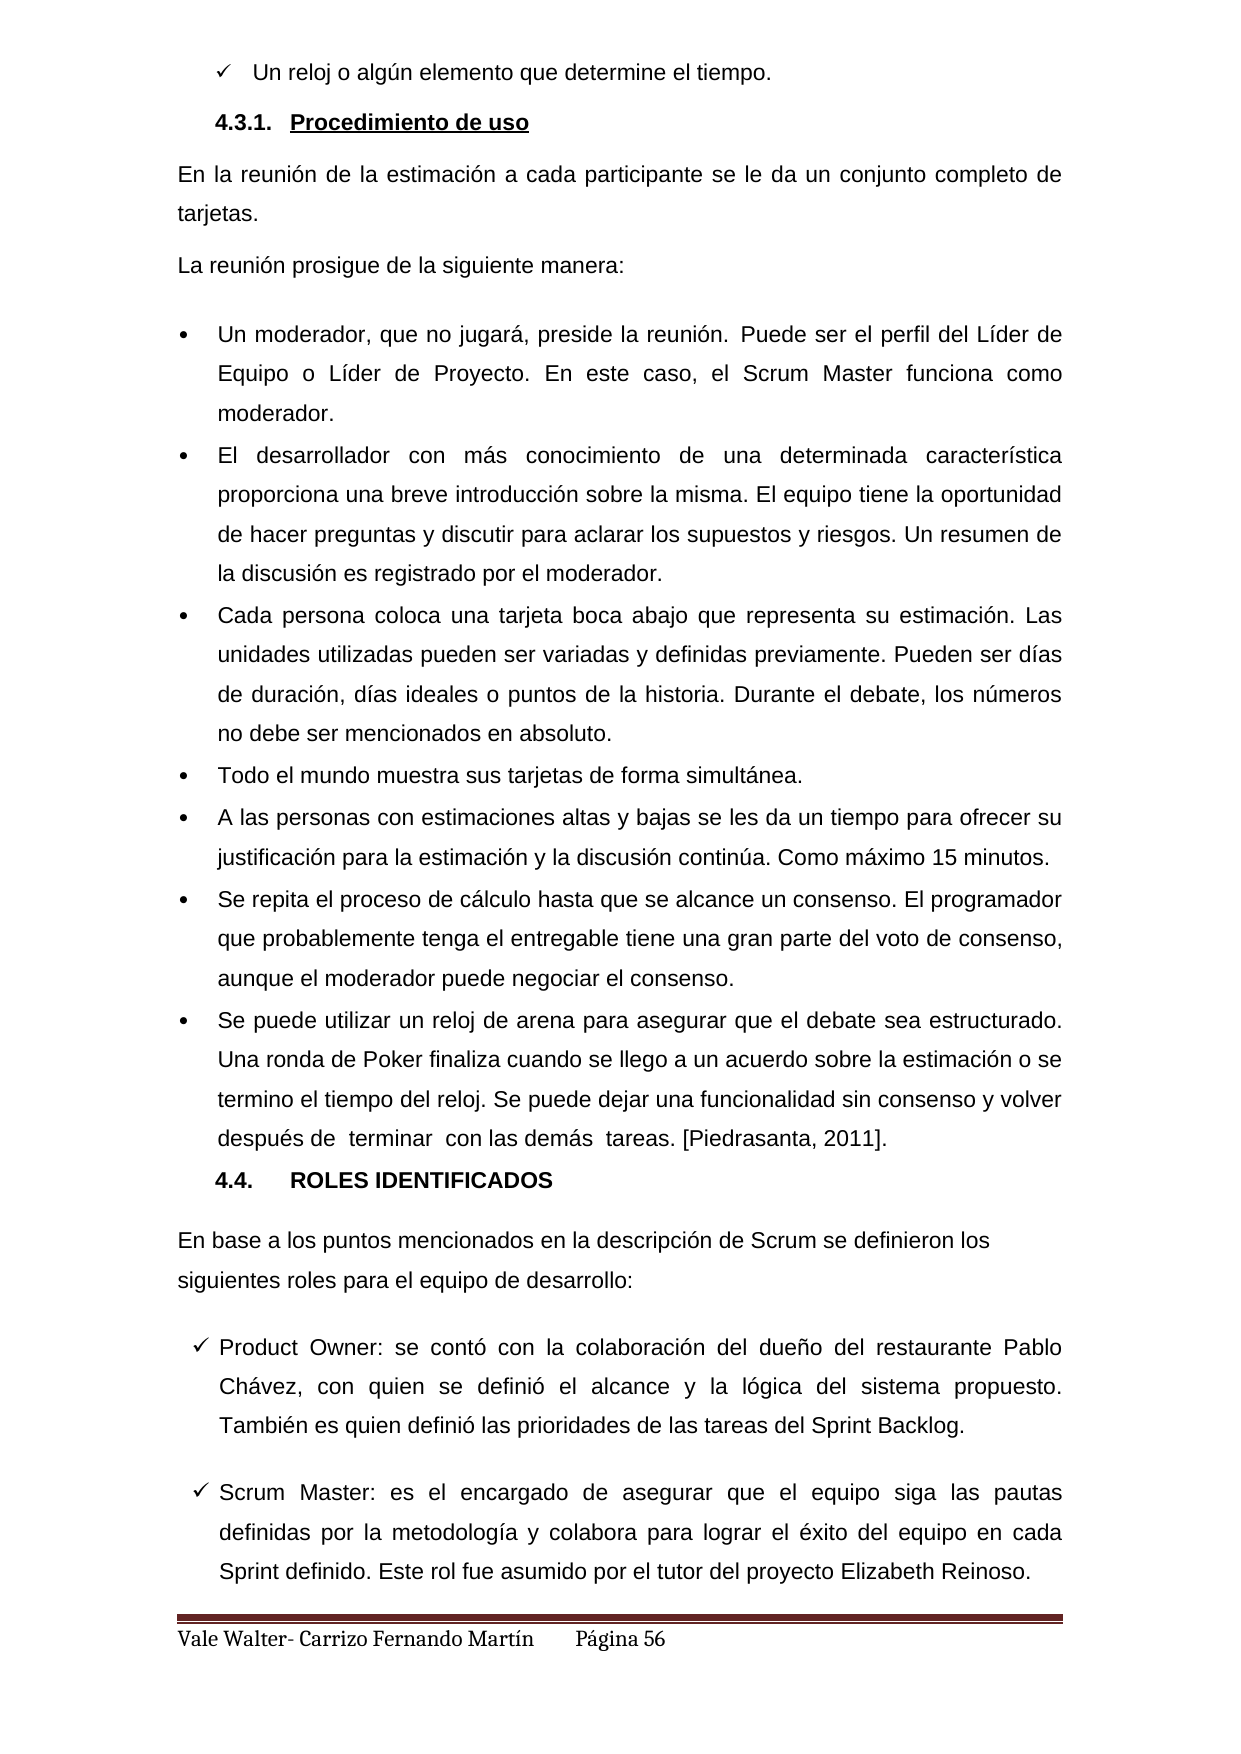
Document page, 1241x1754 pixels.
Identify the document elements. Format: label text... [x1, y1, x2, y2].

text En la reunión de la estimación a cada participante se le da un conjunto completo de tarjetas. [177, 161, 1063, 226]
text La reunión prosigue de la siguiente manera: [177, 252, 1063, 278]
list Product Owner: se contó con la colaboración del dueño del restaurante Pablo Chávez, con quien se definió el alcance y la lógica del sistema propuesto. También es quien definió las prioridades de las tareas del Sprint Backlog. [191, 1333, 1063, 1439]
list ROLES IDENTIFICADOS [215, 1167, 1063, 1193]
list Procedimiento de uso [215, 108, 1063, 135]
list Un reloj o algún elemento que determine el tiempo. [215, 59, 1063, 85]
list Un moderador, que no jugará, preside la reunión. Puede ser el perfil del Líder de Equipo o Líder de Proyecto. En este caso, el Scrum Master funciona como moderador. [180, 321, 1063, 426]
list Cada persona coloca una tarjeta boca abajo que representa su estimación. Las unidades utilizadas pueden ser variadas y definidas previamente. Pueden ser días de duración, días ideales o puntos de la historia. Durante el debate, los números no debe ser mencionados en absoluto. [180, 602, 1063, 747]
list El desarrollador con más conocimiento de una determinada característica proporciona una breve introducción sobre la misma. El equipo tiene la oportunidad de hacer preguntas y discutir para aclarar los supuestos y riesgos. Un resumen de la discusión es registrado por el moderador. [180, 442, 1063, 586]
text En base a los puntos mencionados en la descripción de Scrum se definieron los siguientes roles para el equipo de desarrollo: [177, 1227, 1063, 1293]
list A las personas con estimaciones altas y bajas se les da un tiempo para ofrecer su justificación para la estimación y la discusión continúa. Como máximo 15 minutos. [180, 804, 1063, 870]
list Scrum Master: es el encargado de asegurar que el equipo siga las pautas definidas por la metodología y colabora para lograr el éxito del equipo en cada Sprint definido. Este rol fue asumido por el tutor del proyecto Elizabeth Reinoso. [191, 1479, 1063, 1584]
list Se puede utilizar un reloj de arena para asegurar que el debate sea estructurado. Una ronda de Poker finaliza cuando se llego a un acuerdo sobre la estimación o se termino el tiempo del reloj. Se puede dejar una funcionalidad sin consenso y volver después de terminar con las demás tareas. [Piedrasanta, 2011]. [180, 1007, 1063, 1152]
list Se repita el proceso de cálculo hasta que se alcance un consenso. El programador que probablemente tenga el entregable tiene una gran parte del voto de consenso, aunque el moderador puede negociar el consenso. [180, 886, 1063, 991]
list Todo el mundo muestra sus tarjetas de forma simultánea. [180, 762, 1063, 789]
